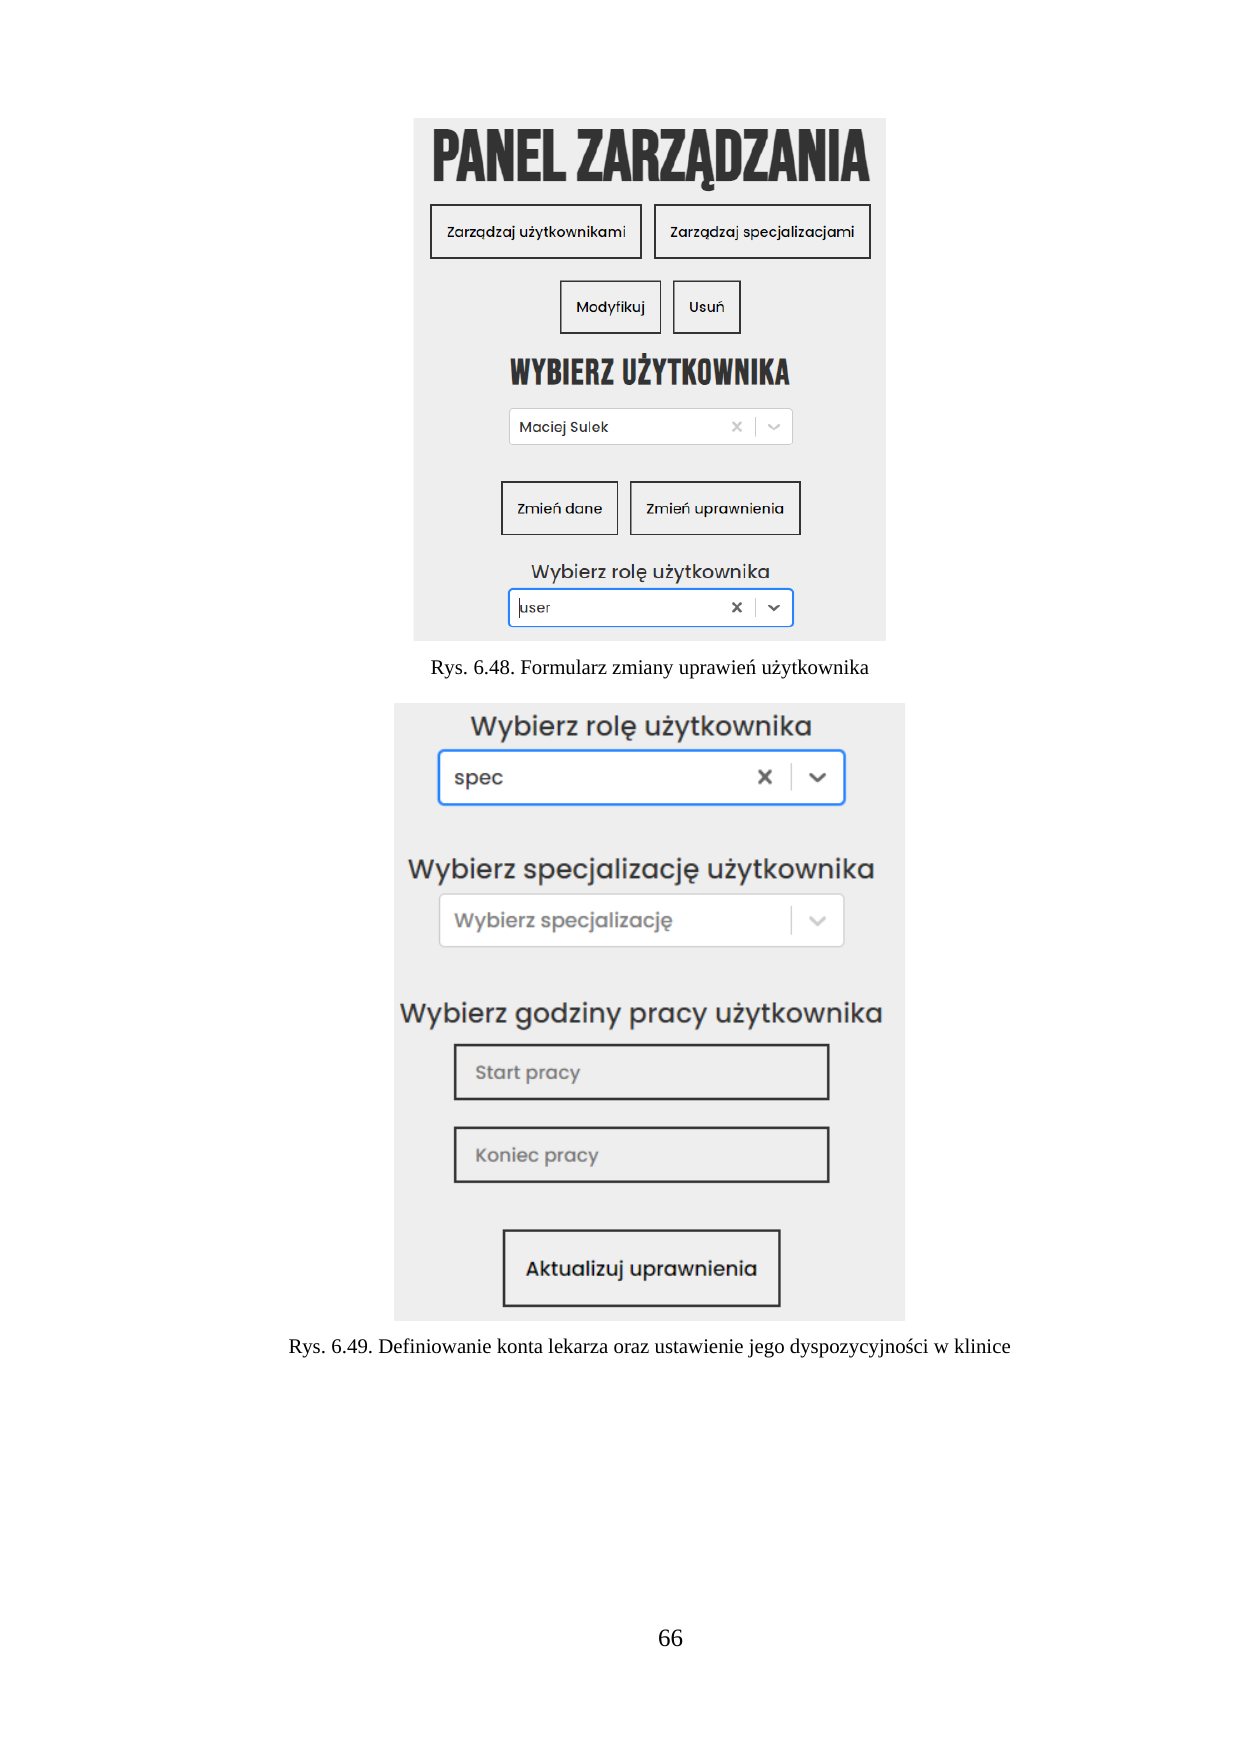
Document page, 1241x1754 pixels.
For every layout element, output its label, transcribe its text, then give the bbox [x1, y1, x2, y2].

picture [413, 118, 886, 641]
picture [394, 703, 906, 1321]
